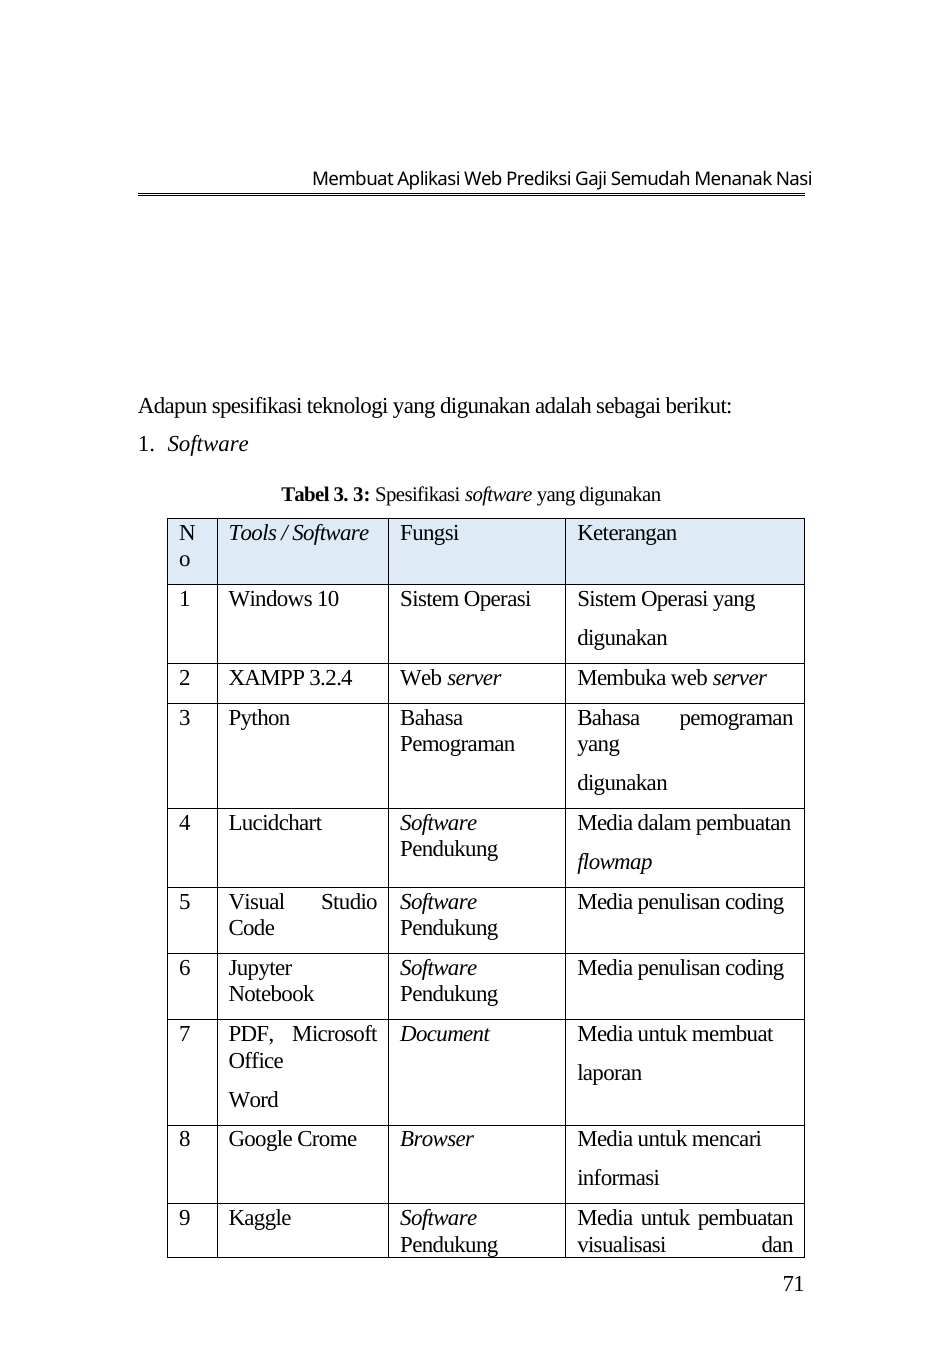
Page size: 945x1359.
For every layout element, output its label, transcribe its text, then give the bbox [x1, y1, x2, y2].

table_cell Media penulisan coding [566, 954, 804, 1019]
table_cell 2 [168, 664, 217, 703]
table_cell 3 [168, 704, 217, 808]
table_cell Browser [389, 1126, 565, 1203]
table_cell Media untuk mencari informasi [566, 1126, 804, 1203]
table_cell Sistem Operasi [389, 585, 565, 663]
table_cell Kaggle [218, 1204, 388, 1257]
text Tabel 3. 3: Spesifikasi software yang digunakan [138, 482, 805, 506]
table_cell PDF, Microsoft Office Word [218, 1020, 388, 1124]
table_header No [168, 519, 217, 584]
table_cell Software Pendukung [389, 954, 565, 1019]
table_cell Web server [389, 664, 565, 703]
table_header Keterangan [566, 519, 804, 584]
table_header Fungsi [389, 519, 565, 584]
table_cell Jupyter Notebook [218, 954, 388, 1019]
table_cell 1 [168, 585, 217, 663]
table_cell Software Pendukung [389, 809, 565, 887]
text Adapun spesifikasi teknologi yang digunakan adalah sebagai berikut: [138, 392, 805, 418]
list Software [138, 431, 805, 457]
table_cell Software Pendukung [389, 888, 565, 953]
table_cell Visual Studio Code [218, 888, 388, 953]
table_cell Media penulisan coding [566, 888, 804, 953]
table_cell Lucidchart [218, 809, 388, 887]
table_cell 7 [168, 1020, 217, 1124]
table_header Tools / Software [218, 519, 388, 584]
table_cell Document [389, 1020, 565, 1124]
table_cell 4 [168, 809, 217, 887]
table_cell Membuka web server [566, 664, 804, 703]
table_cell 6 [168, 954, 217, 1019]
table_cell Software Pendukung [389, 1204, 565, 1257]
table_cell Media dalam pembuatan flowmap [566, 809, 804, 887]
table_cell XAMPP 3.2.4 [218, 664, 388, 703]
table_cell 8 [168, 1126, 217, 1203]
table_cell Bahasa Pemograman [389, 704, 565, 808]
table_cell Python [218, 704, 388, 808]
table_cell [566, 1204, 804, 1257]
table_cell Google Crome [218, 1126, 388, 1203]
table_cell Bahasa pemograman yang digunakan [566, 704, 804, 808]
table_cell Sistem Operasi yang digunakan [566, 585, 804, 663]
table_cell 5 [168, 888, 217, 953]
table_cell 9 [168, 1204, 217, 1257]
table_cell Media untuk membuat laporan [566, 1020, 804, 1124]
table_cell Windows 10 [218, 585, 388, 663]
